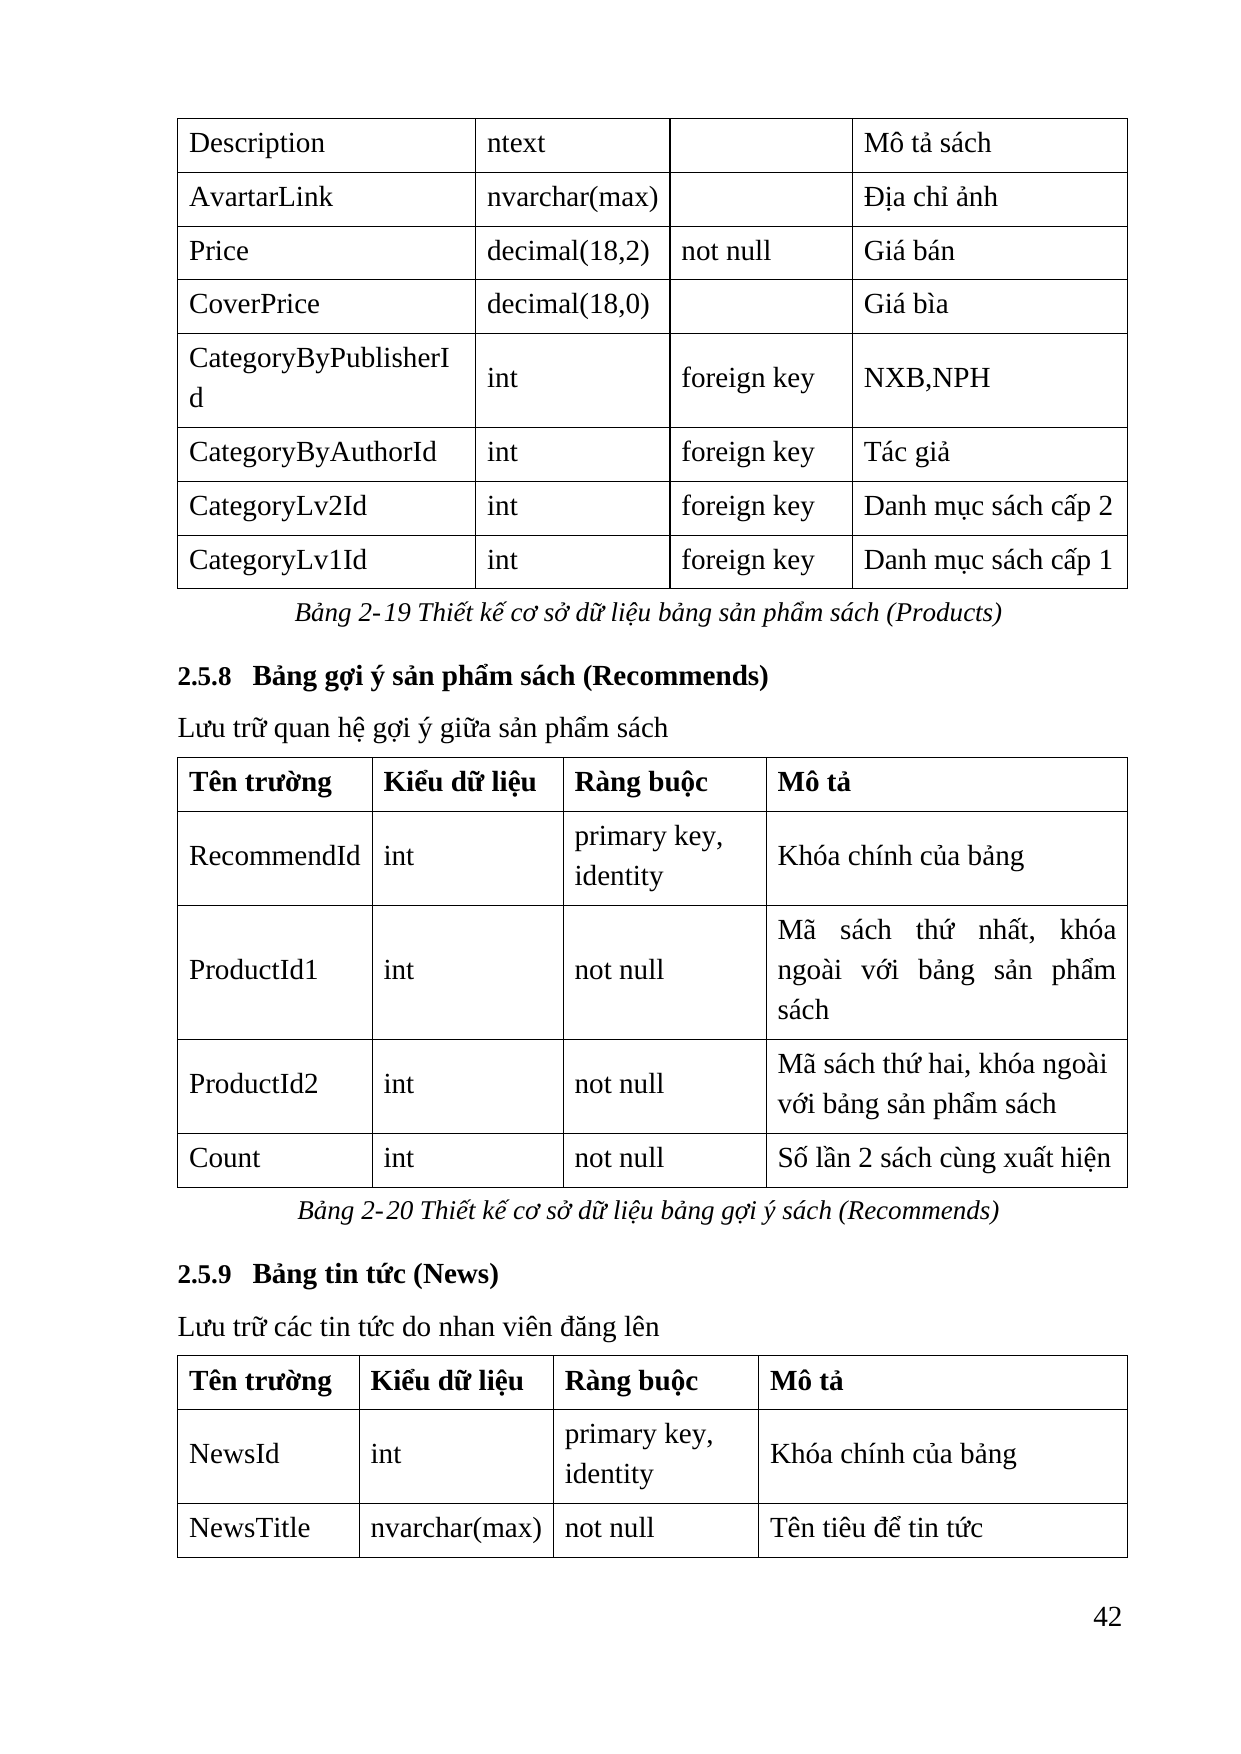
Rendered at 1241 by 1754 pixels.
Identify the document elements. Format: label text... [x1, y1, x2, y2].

table_cell int [360, 1410, 553, 1503]
table_cell CategoryLv1Id [178, 536, 475, 588]
table_header Mô tả [767, 758, 1127, 811]
table_cell RecommendId [178, 812, 372, 905]
table_cell CategoryByPublisherId [178, 334, 475, 427]
table_cell foreign key [671, 334, 852, 427]
table_cell [671, 119, 852, 172]
table_cell int [476, 334, 669, 427]
text Bảng 2-19 Thiết kế cơ sở dữ liệu bảng sản phẩm sách (Products) [177, 596, 1122, 627]
table_cell Mã sách thứ hai, khóa ngoài với bảng sản phẩm sách [767, 1040, 1127, 1133]
table_cell foreign key [671, 482, 852, 534]
table_cell primary key, identity [564, 812, 766, 905]
table_cell NewsId [178, 1410, 359, 1503]
table_cell primary key, identity [554, 1410, 758, 1503]
table_cell decimal(18,0) [476, 280, 669, 333]
table_cell foreign key [671, 536, 852, 588]
table_header Tên trường [178, 758, 372, 811]
table_cell Mô tả sách [853, 119, 1127, 172]
table_cell Description [178, 119, 475, 172]
table_cell Danh mục sách cấp 2 [853, 482, 1127, 534]
subtitle Bảng gợi ý sản phẩm sách (Recommends) [177, 658, 1122, 691]
table_cell int [373, 812, 563, 905]
table_cell Danh mục sách cấp 1 [853, 536, 1127, 588]
table_cell int [373, 1040, 563, 1133]
table_cell decimal(18,2) [476, 227, 669, 279]
table_cell CategoryLv2Id [178, 482, 475, 534]
table_header Mô tả [759, 1356, 1127, 1409]
table_cell CategoryByAuthorId [178, 428, 475, 481]
table_cell Số lần 2 sách cùng xuất hiện [767, 1134, 1127, 1187]
table_cell Khóa chính của bảng [767, 812, 1127, 905]
table_cell int [476, 482, 669, 534]
table_cell not null [564, 1040, 766, 1133]
text Lưu trữ các tin tức do nhan viên đăng lên [177, 1309, 1122, 1342]
table_cell Mã sách thứ nhất, khóa ngoài với bảng sản phẩm sách [767, 906, 1127, 1039]
table_cell NXB,NPH [853, 334, 1127, 427]
table_cell Khóa chính của bảng [759, 1410, 1127, 1503]
subtitle Bảng tin tức (News) [177, 1256, 1122, 1290]
table_header Kiểu dữ liệu [360, 1356, 553, 1409]
table_cell not null [671, 227, 852, 279]
table_cell [671, 173, 852, 226]
table_cell not null [554, 1504, 758, 1557]
table_cell [671, 280, 852, 333]
table_cell Price [178, 227, 475, 279]
table_cell not null [564, 1134, 766, 1187]
table_cell int [476, 536, 669, 588]
table_cell nvarchar(max) [360, 1504, 553, 1557]
table_header Ràng buộc [564, 758, 766, 811]
table_header Ràng buộc [554, 1356, 758, 1409]
table_cell int [476, 428, 669, 481]
table_cell Tác giả [853, 428, 1127, 481]
text Lưu trữ quan hệ gợi ý giữa sản phẩm sách [177, 711, 1122, 744]
table_cell Giá bán [853, 227, 1127, 279]
table_cell Địa chỉ ảnh [853, 173, 1127, 226]
table_cell Tên tiêu để tin tức [759, 1504, 1127, 1557]
table_cell int [373, 906, 563, 1039]
table_header Tên trường [178, 1356, 359, 1409]
table_cell nvarchar(max) [476, 173, 669, 226]
table_cell Count [178, 1134, 372, 1187]
table_cell CoverPrice [178, 280, 475, 333]
table_cell AvartarLink [178, 173, 475, 226]
table_cell foreign key [671, 428, 852, 481]
table_header Kiểu dữ liệu [373, 758, 563, 811]
table_cell int [373, 1134, 563, 1187]
table_cell Giá bìa [853, 280, 1127, 333]
table_cell NewsTitle [178, 1504, 359, 1557]
table_cell ProductId1 [178, 906, 372, 1039]
table_cell not null [564, 906, 766, 1039]
text Bảng 2-20 Thiết kế cơ sở dữ liệu bảng gợi ý sách (Recommends) [177, 1194, 1122, 1225]
table_cell ntext [476, 119, 669, 172]
table_cell ProductId2 [178, 1040, 372, 1133]
